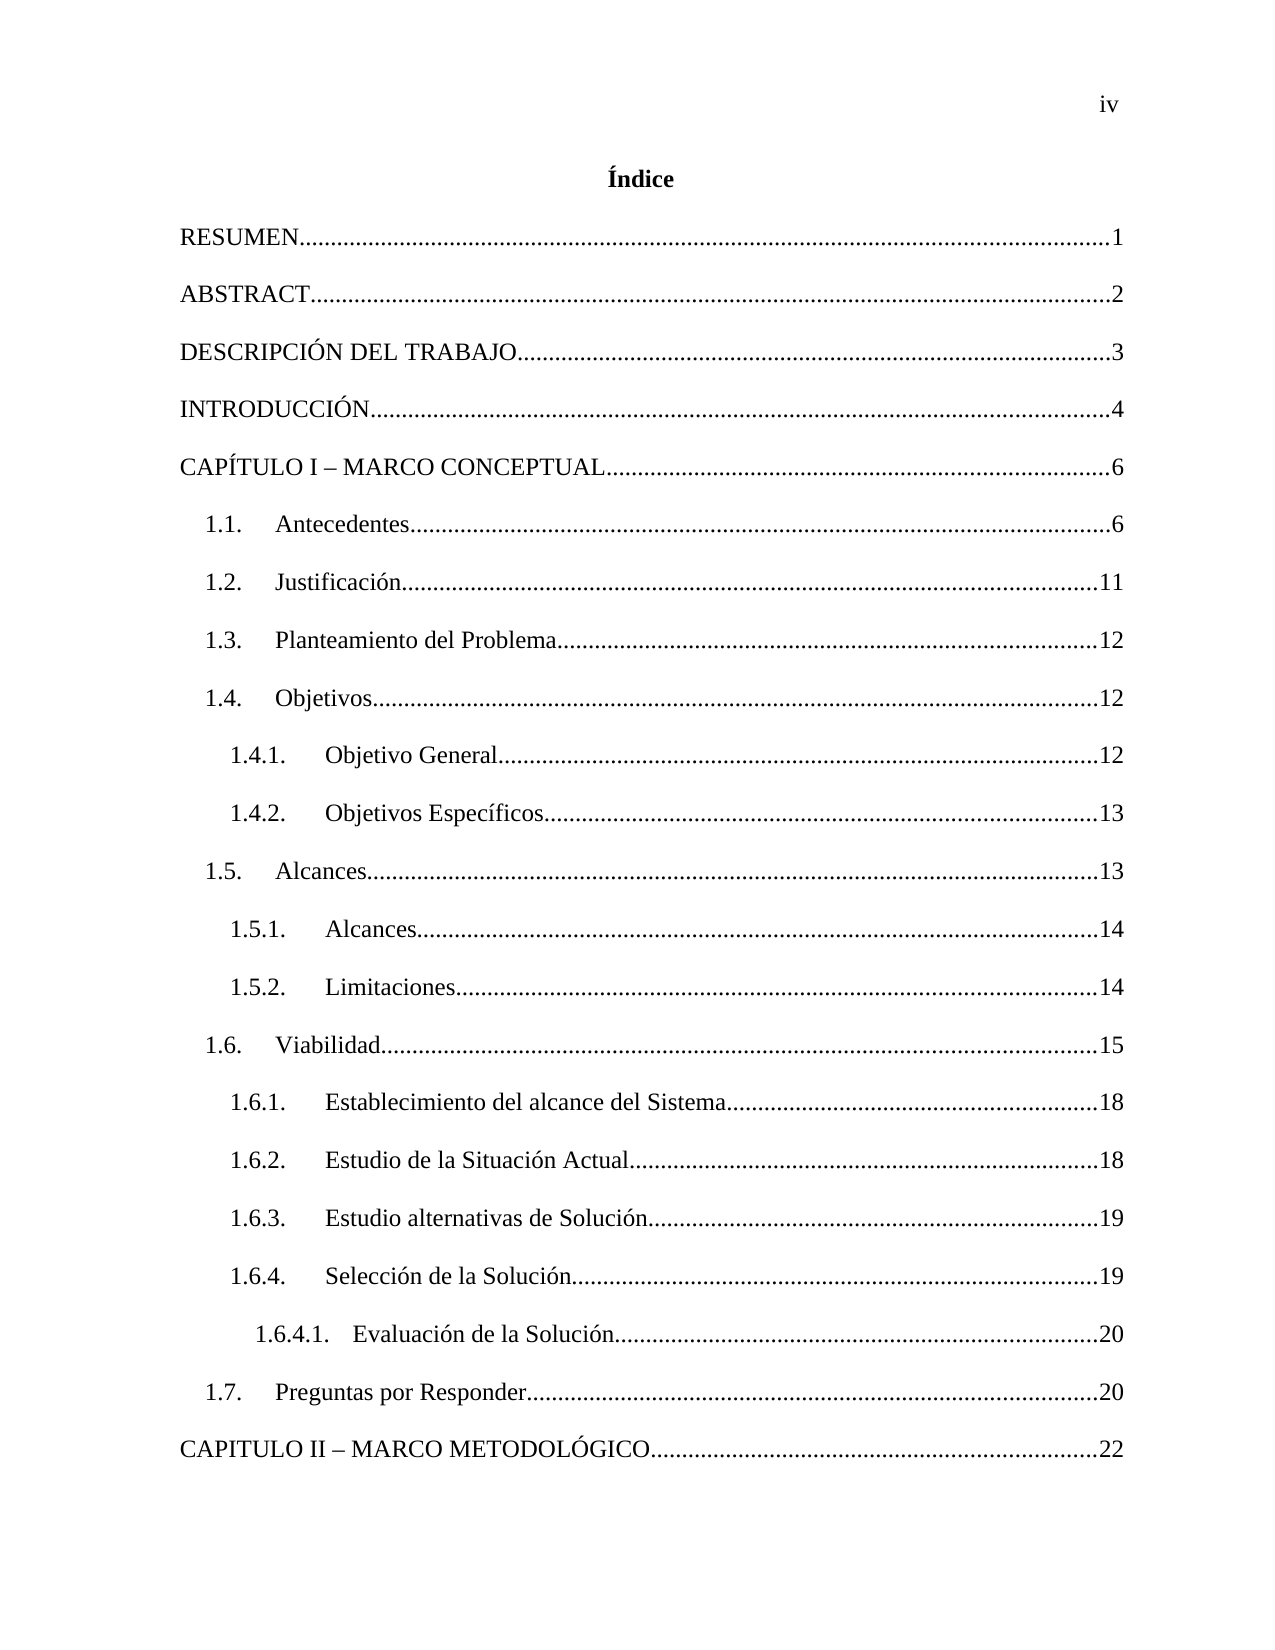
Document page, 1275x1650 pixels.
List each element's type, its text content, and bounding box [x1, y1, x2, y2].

text RESUMEN 1 [150, 222, 1125, 251]
text 1.2. Justificación 11 [175, 567, 1125, 596]
text DESCRIPCIÓN DEL TRABAJO 3 [150, 337, 1125, 366]
text 1.6.2. Estudio de la Situación Actual 18 [200, 1145, 1125, 1174]
text INTRODUCCIÓN 4 [150, 394, 1125, 423]
text 1.4.1. Objetivo General 12 [200, 741, 1125, 769]
text CAPITULO II – MARCO METODOLÓGICO 22 [150, 1434, 1125, 1463]
text 1.1. Antecedentes 6 [175, 509, 1125, 538]
text 1.5.1. Alcances 14 [200, 914, 1125, 943]
text 1.7. Preguntas por Responder 20 [175, 1377, 1125, 1405]
text 1.6.3. Estudio alternativas de Solución 19 [200, 1203, 1125, 1232]
text 1.5.2. Limitaciones 14 [200, 972, 1125, 1001]
text 1.5. Alcances 13 [175, 856, 1125, 885]
text 1.4.2. Objetivos Específicos 13 [200, 798, 1125, 827]
text CAPÍTULO I – MARCO CONCEPTUAL 6 [150, 452, 1125, 481]
text 1.6.1. Establecimiento del alcance del Sistema 18 [200, 1087, 1125, 1116]
list Índice [150, 164, 1125, 193]
text 1.4. Objetivos 12 [175, 683, 1125, 712]
text 1.6. Viabilidad 15 [175, 1030, 1125, 1058]
text 1.6.4. Selección de la Solución 19 [200, 1261, 1125, 1290]
text ABSTRACT 2 [150, 279, 1125, 308]
text 1.3. Planteamiento del Problema 12 [175, 625, 1125, 654]
text 1.6.4.1. Evaluación de la Solución 20 [225, 1319, 1125, 1347]
